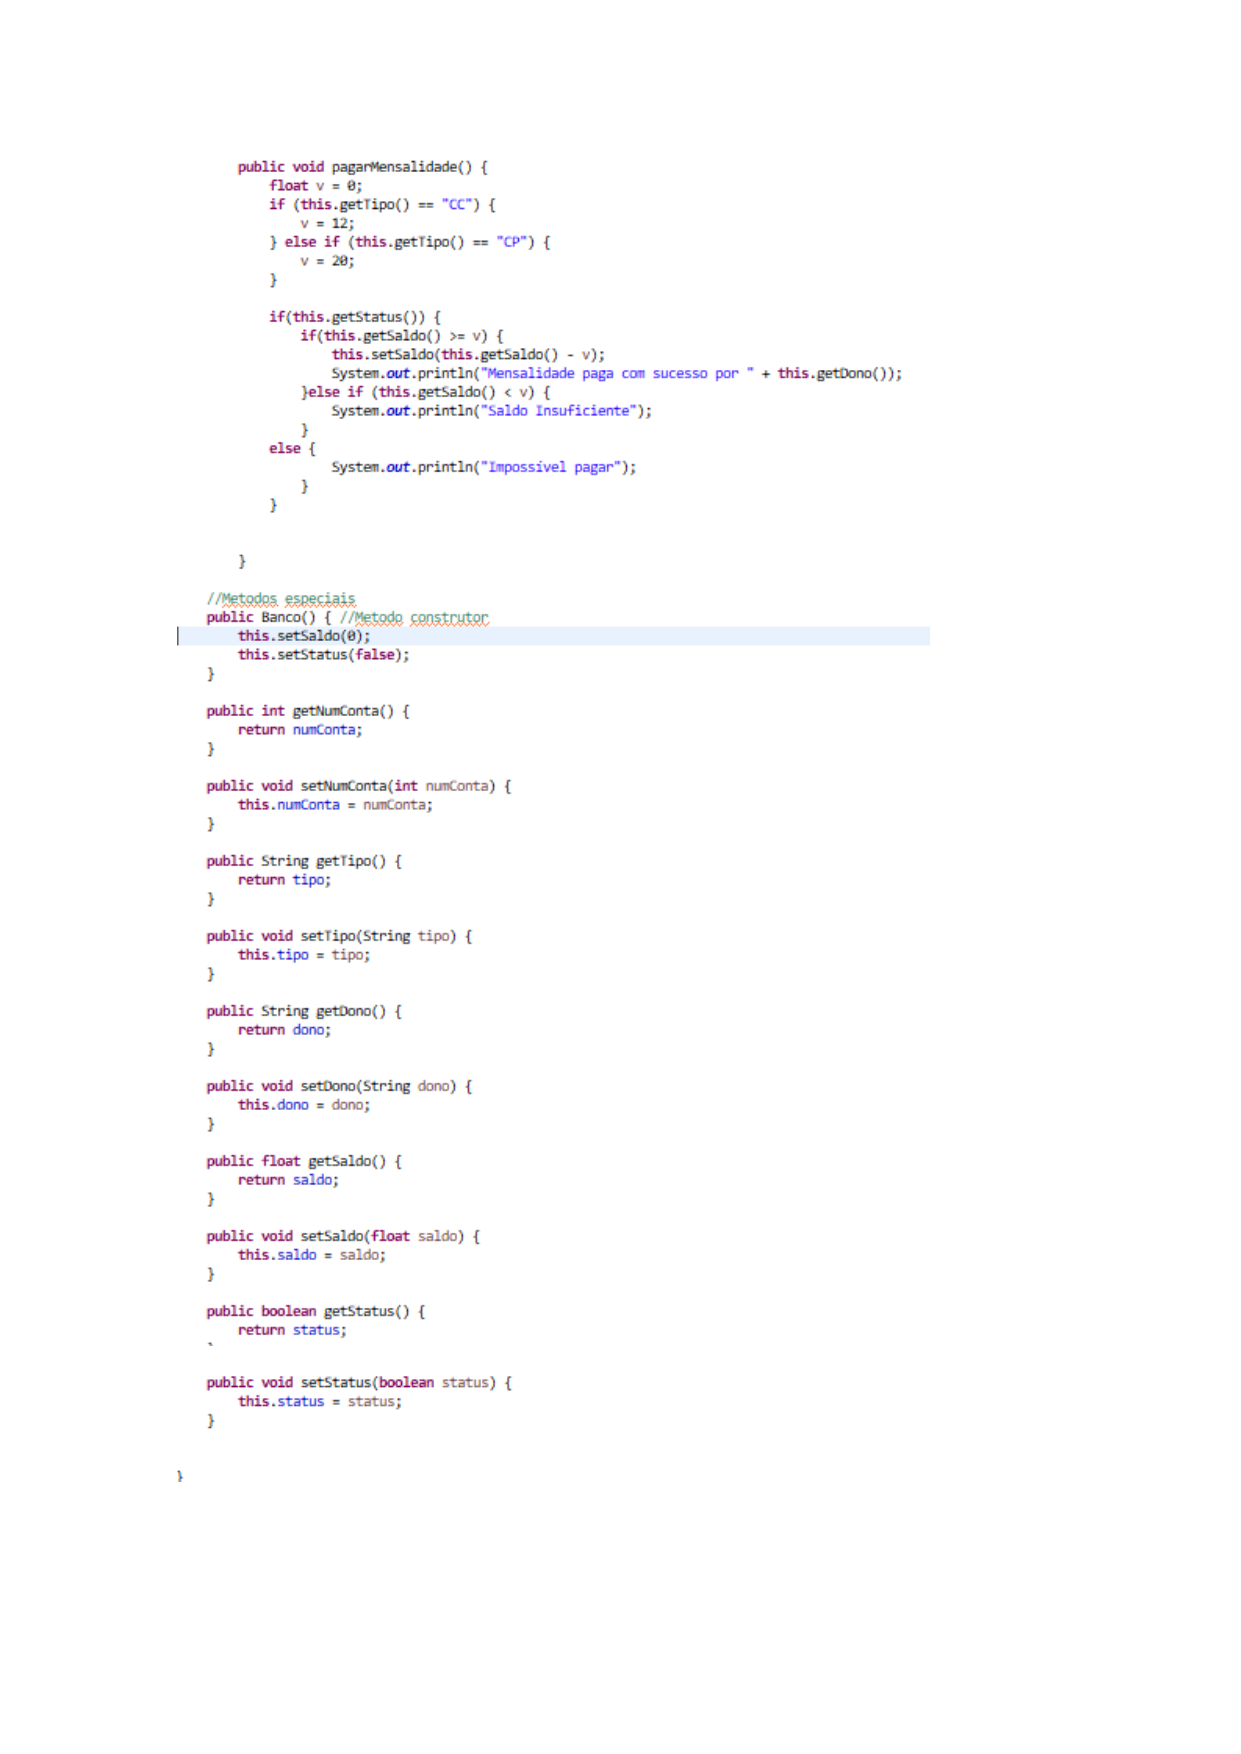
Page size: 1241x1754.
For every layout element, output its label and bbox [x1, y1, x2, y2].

picture [177, 1365, 528, 1482]
picture [177, 147, 931, 1346]
